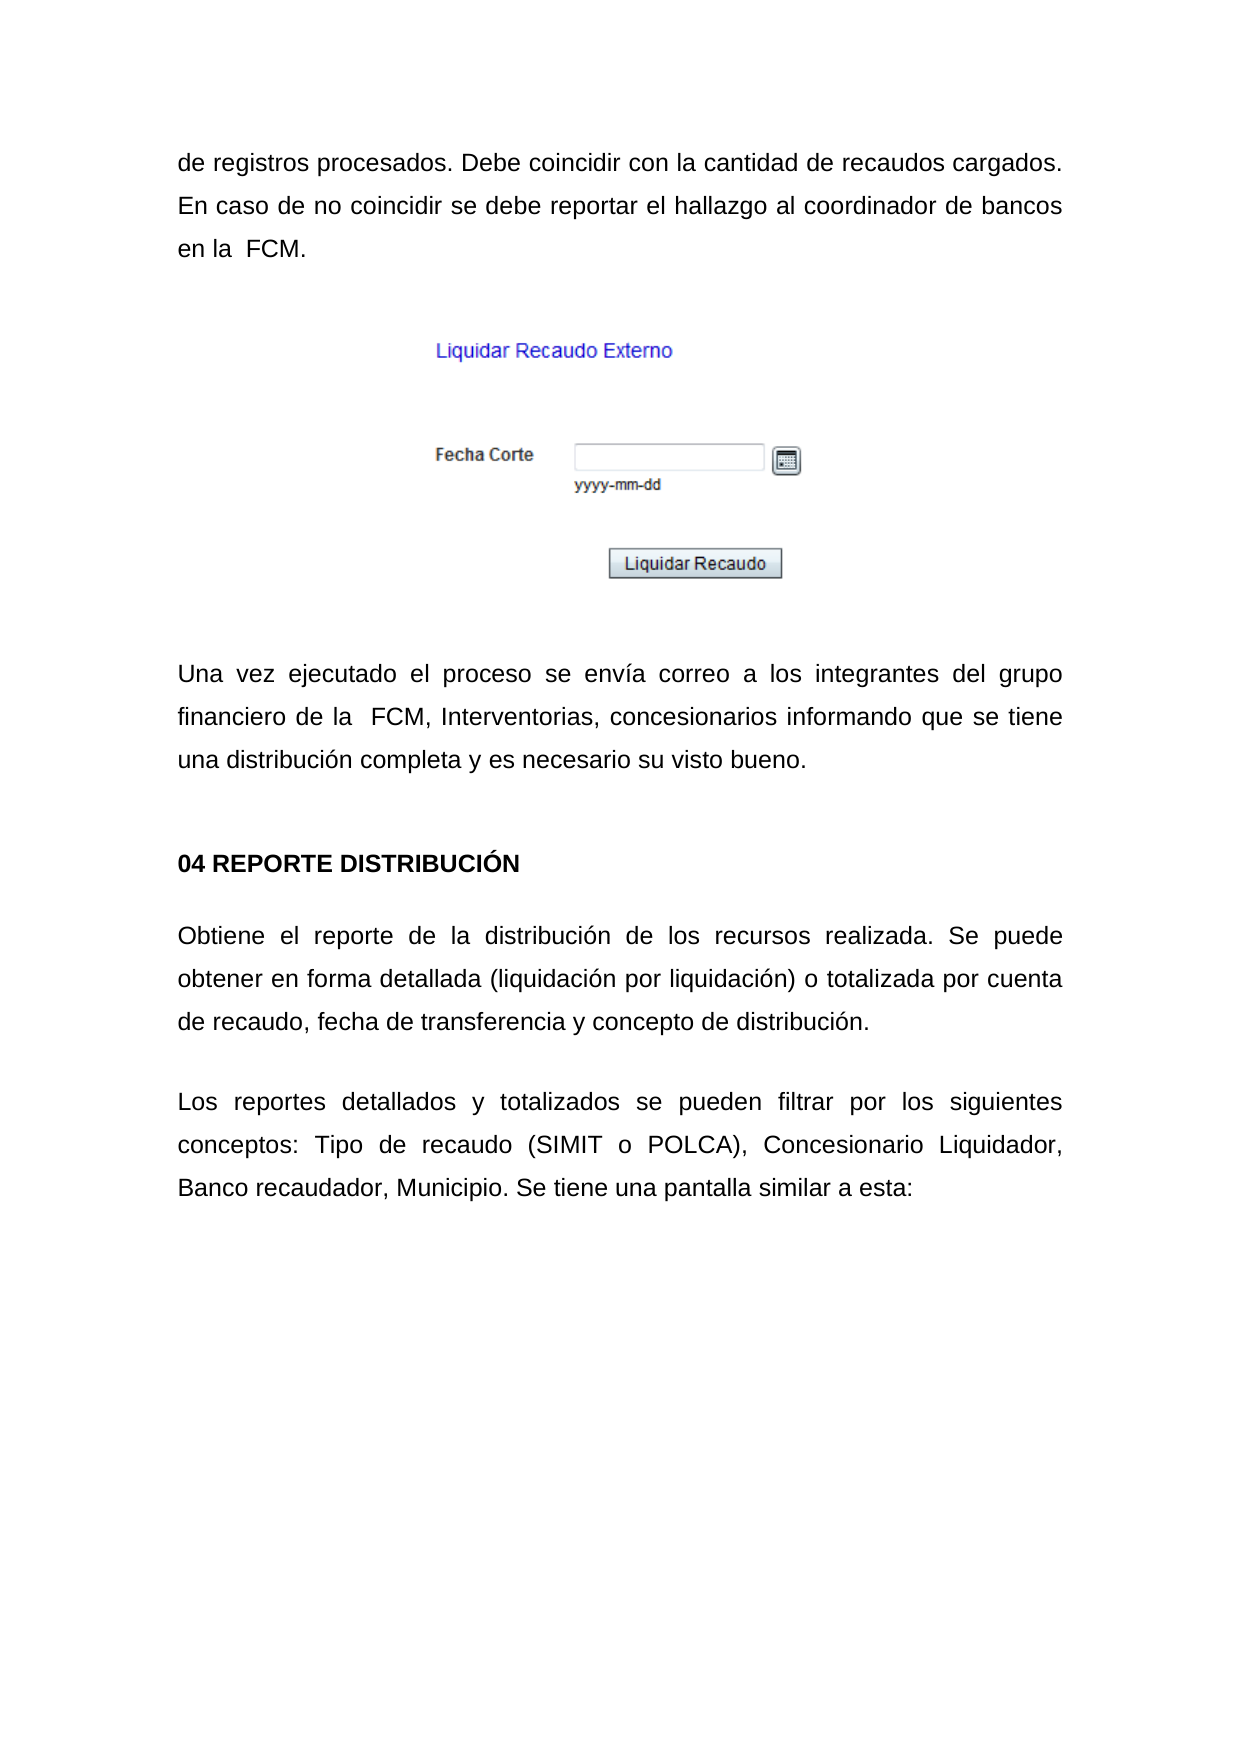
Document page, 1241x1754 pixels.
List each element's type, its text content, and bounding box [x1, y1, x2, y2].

text Los reportes detallados y totalizados se pueden filtrar por los siguientes conceptos: Tipo de recaudo (SIMIT o POLCA), Concesionario Liquidador, Banco recaudador, Municipio. Se tiene una pantalla similar a esta: [177, 1086, 1063, 1201]
text Obtiene el reporte de la distribución de los recursos realizada. Se puede obtener en forma detallada (liquidación por liquidación) o totalizada por cuenta de recaudo, fecha de transferencia y concepto de distribución. [177, 921, 1063, 1036]
picture [420, 310, 820, 602]
subtitle 04 REPORTE DISTRIBUCIÓN [177, 849, 1063, 878]
text Una vez ejecutado el proceso se envía correo a los integrantes del grupo financiero de la FCM, Interventorias, concesionarios informando que se tiene una distribución completa y es necesario su visto bueno. [177, 659, 1063, 774]
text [177, 148, 1063, 263]
